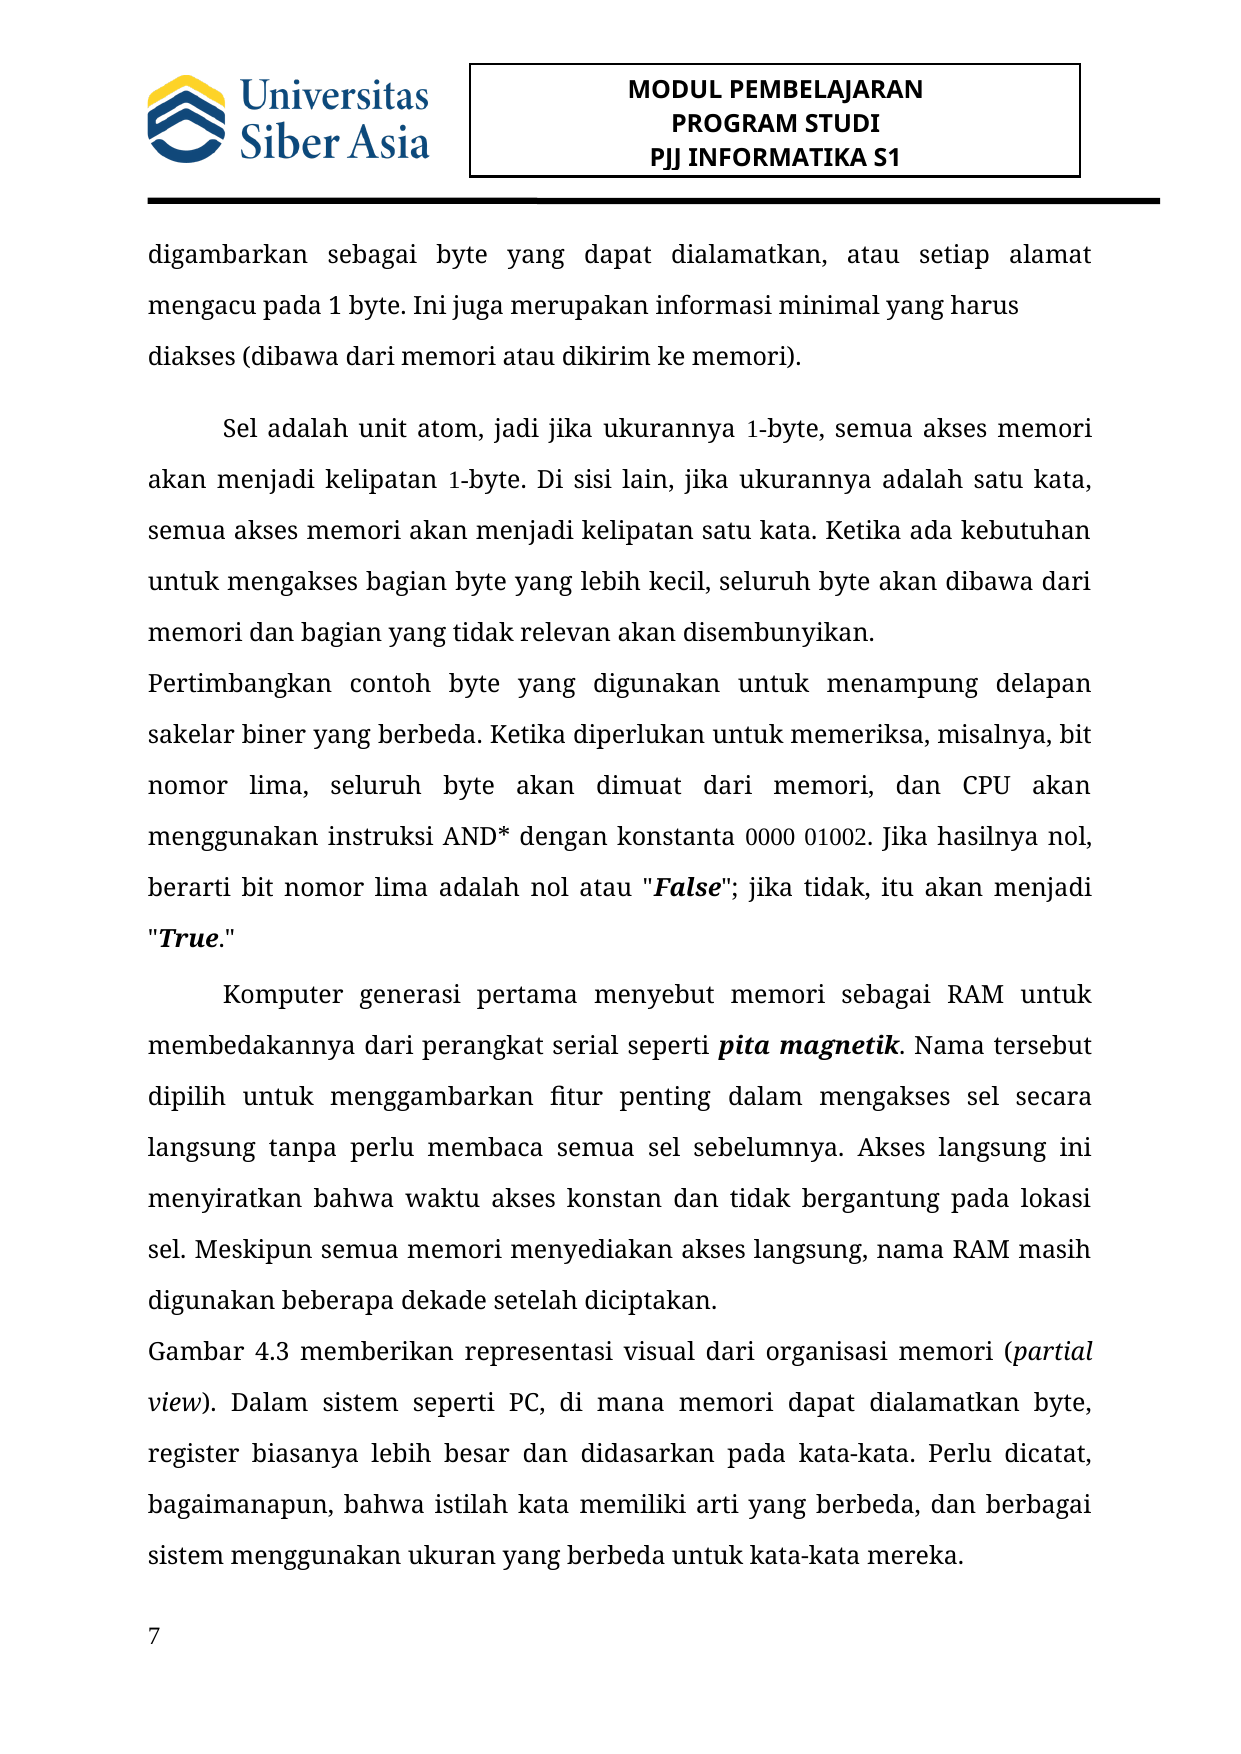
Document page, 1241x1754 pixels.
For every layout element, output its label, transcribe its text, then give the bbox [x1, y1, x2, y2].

picture [147, 75, 430, 163]
text Sel adalah unit atom, jadi jika ukurannya 1-byte, semua akses memori akan menjadi kelipatan 1-byte. Di sisi lain, jika ukurannya adalah satu kata, semua akses memori akan menjadi kelipatan satu kata. Ketika ada kebutuhan untuk mengakses bagian byte yang lebih kecil, seluruh byte akan dibawa dari memori dan bagian yang tidak relevan akan disembunyikan. [148, 411, 1092, 649]
text Pertimbangkan contoh byte yang digunakan untuk menampung delapan sakelar biner yang berbeda. Ketika diperlukan untuk memeriksa, misalnya, bit nomor lima, seluruh byte akan dimuat dari memori, dan CPU akan menggunakan instruksi AND* dengan konstanta 0000 01002. Jika hasilnya nol, berarti bit nomor lima adalah nol atau "False"; jika tidak, itu akan menjadi "True." [148, 666, 1092, 955]
text Gambar 4.3 memberikan representasi visual dari organisasi memori (partial view). Dalam sistem seperti PC, di mana memori dapat dialamatkan byte, register biasanya lebih besar dan didasarkan pada kata-kata. Perlu dicatat, bagaimanapun, bahwa istilah kata memiliki arti yang berbeda, dan berbagai sistem menggunakan ukuran yang berbeda untuk kata-kata mereka. [148, 1333, 1092, 1572]
text diakses (dibawa dari memori atau dikirim ke memori). [148, 338, 1092, 372]
text Komputer generasi pertama menyebut memori sebagai RAM untuk membedakannya dari perangkat serial seperti pita magnetik. Nama tersebut dipilih untuk menggambarkan fitur penting dalam mengakses sel secara langsung tanpa perlu membaca semua sel sebelumnya. Akses langsung ini menyiratkan bahwa waktu akses konstan dan tidak bergantung pada lokasi sel. Meskipun semua memori menyediakan akses langsung, nama RAM masih digunakan beberapa dekade setelah diciptakan. [148, 976, 1092, 1317]
